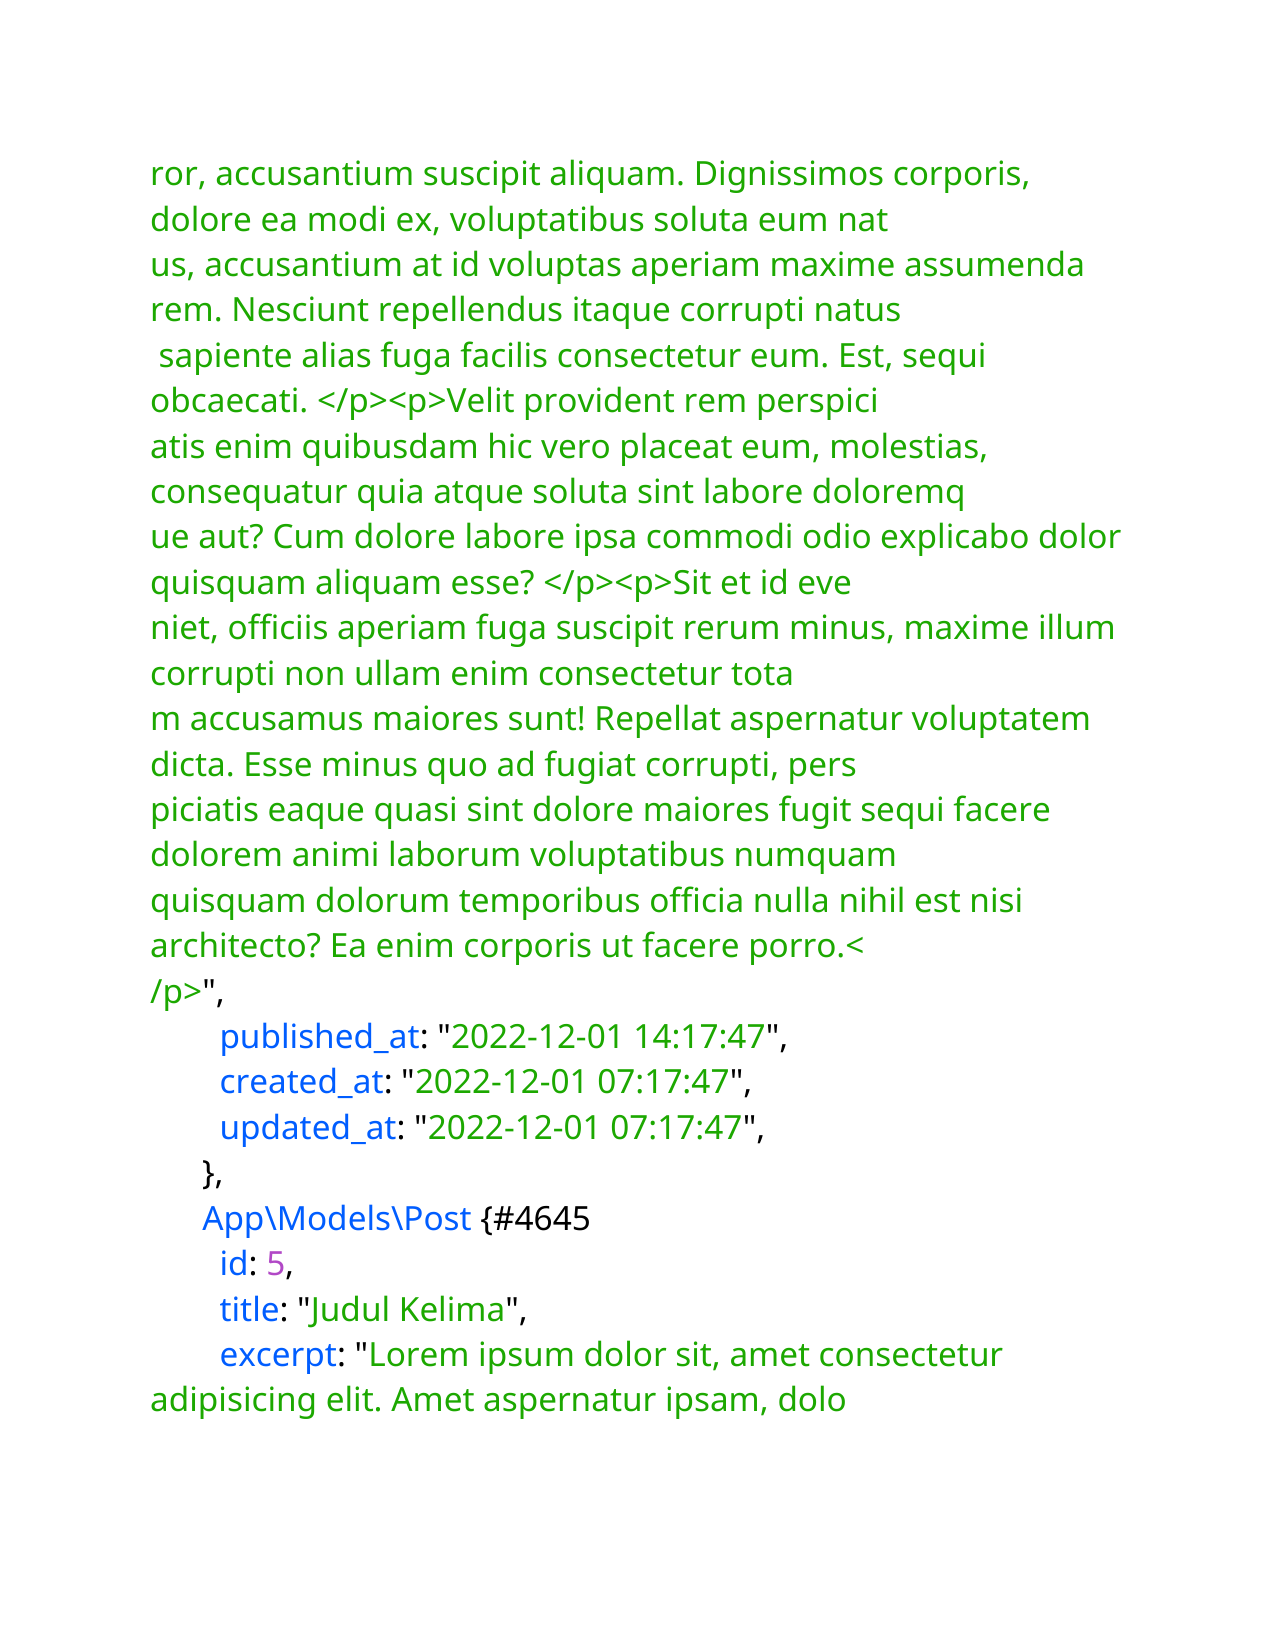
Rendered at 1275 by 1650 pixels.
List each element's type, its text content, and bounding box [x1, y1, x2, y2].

text }, [150, 1149, 1125, 1194]
text App\Models\Post {#4645 [150, 1194, 1125, 1240]
text us, accusantium at id voluptas aperiam maxime assumenda rem. Nesciunt repellendus itaque corrupti natus [150, 241, 1125, 332]
text ror, accusantium suscipit aliquam. Dignissimos corporis, dolore ea modi ex, voluptatibus soluta eum nat [150, 150, 1125, 241]
text created_at: "2022-12-01 07:17:47", [150, 1058, 1125, 1104]
text m accusamus maiores sunt! Repellat aspernatur voluptatem dicta. Esse minus quo ad fugiat corrupti, pers [150, 695, 1125, 786]
text piciatis eaque quasi sint dolore maiores fugit sequi facere dolorem animi laborum voluptatibus numquam [150, 786, 1125, 877]
text sapiente alias fuga facilis consectetur eum. Est, sequi obcaecati. </p><p>Velit provident rem perspici [150, 332, 1125, 422]
text quisquam dolorum temporibus officia nulla nihil est nisi architecto? Ea enim corporis ut facere porro.< [150, 877, 1125, 967]
text excerpt: "Lorem ipsum dolor sit, amet consectetur adipisicing elit. Amet aspernatur ipsam, dolo [150, 1331, 1125, 1422]
text published_at: "2022-12-01 14:17:47", [150, 1013, 1125, 1058]
text updated_at: "2022-12-01 07:17:47", [150, 1104, 1125, 1149]
text id: 5, [150, 1240, 1125, 1285]
text /p>", [150, 967, 1125, 1013]
text niet, officiis aperiam fuga suscipit rerum minus, maxime illum corrupti non ullam enim consectetur tota [150, 604, 1125, 695]
text title: "Judul Kelima", [150, 1285, 1125, 1331]
text atis enim quibusdam hic vero placeat eum, molestias, consequatur quia atque soluta sint labore doloremq [150, 422, 1125, 513]
text ue aut? Cum dolore labore ipsa commodi odio explicabo dolor quisquam aliquam esse? </p><p>Sit et id eve [150, 513, 1125, 604]
